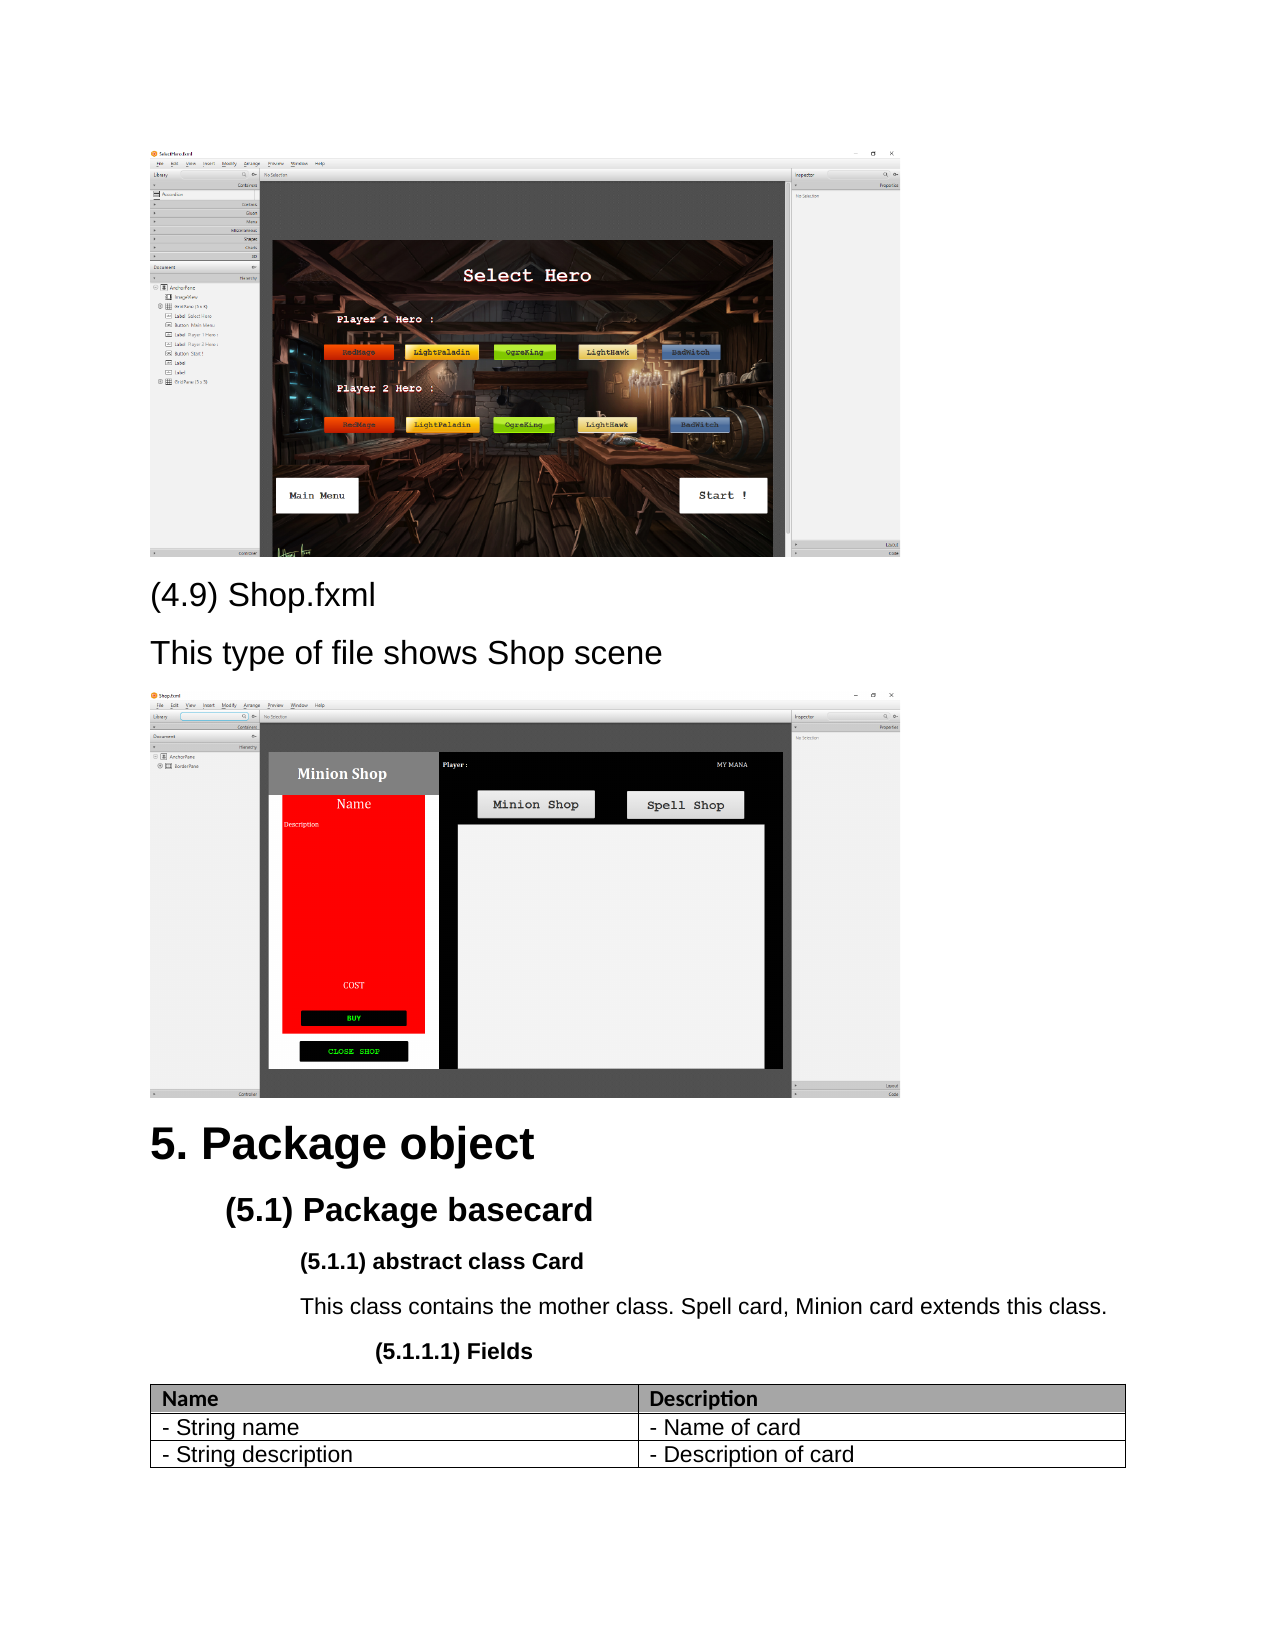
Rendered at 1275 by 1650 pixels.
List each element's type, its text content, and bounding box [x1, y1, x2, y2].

text 5. Package object [150, 1116, 1125, 1169]
table_header Description [639, 1385, 1125, 1412]
table_cell - Name of card [639, 1414, 1125, 1440]
table_header Name [151, 1385, 638, 1412]
text This type of file shows Shop scene [150, 633, 1125, 672]
table_cell - String name [151, 1414, 638, 1440]
text This class contains the mother class. Spell card, Minion card extends this class. [225, 1293, 1125, 1319]
text (5.1) Package basecard [150, 1190, 1125, 1228]
table_cell - Description of card [639, 1441, 1125, 1467]
text (4.9) Shop.fxml [150, 575, 1125, 613]
text (5.1.1.1) Fields [300, 1338, 1125, 1365]
text (5.1.1) abstract class Card [225, 1248, 1125, 1274]
table_cell - String description [151, 1441, 638, 1467]
picture [150, 150, 901, 557]
picture [150, 691, 901, 1098]
